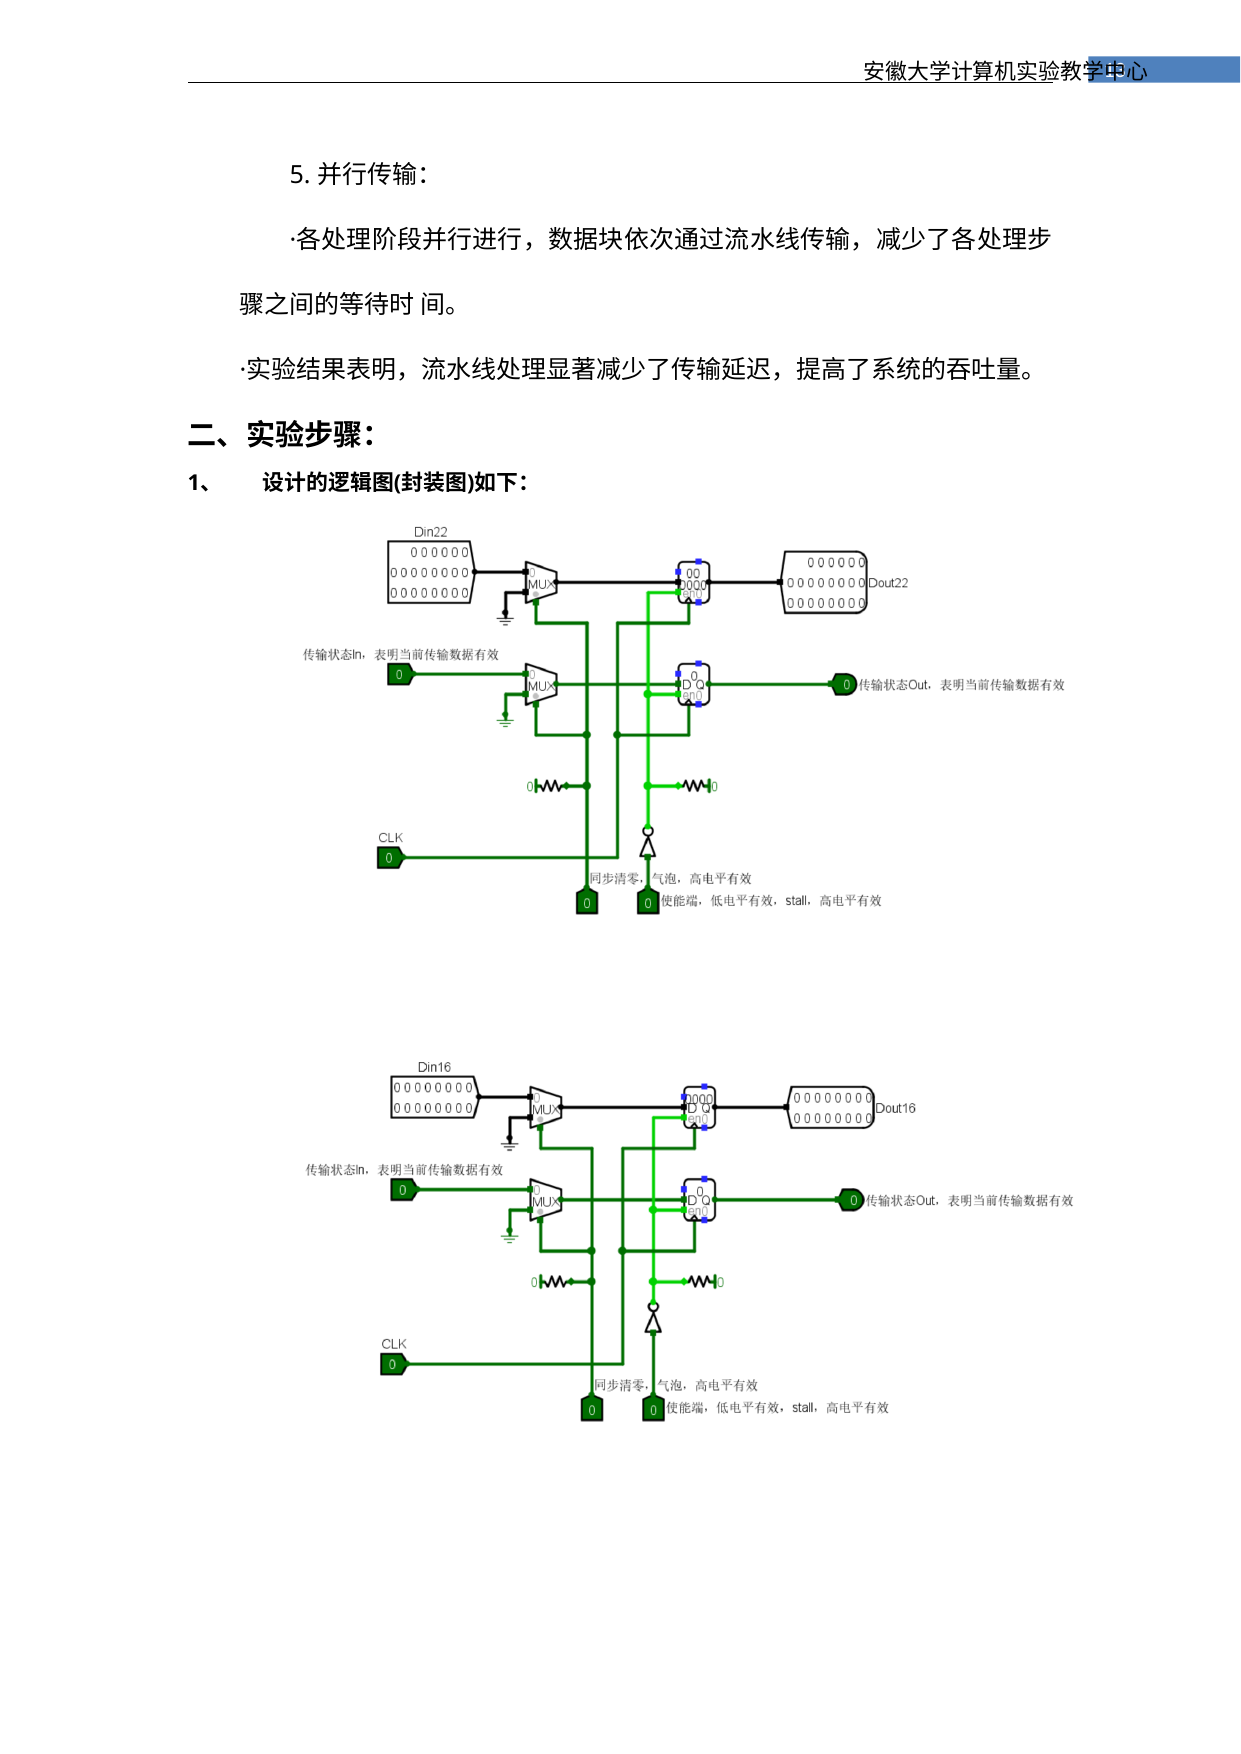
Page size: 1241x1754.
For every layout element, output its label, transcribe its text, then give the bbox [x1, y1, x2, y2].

picture [262, 1050, 1128, 1571]
list ·各处理阶段并行进行，数据块依次通过流水线传输，减少了各处理步骤之间的等待时 间。 [239, 205, 1053, 335]
list 设计的逻辑图(封装图)如下： [187, 465, 1053, 498]
text 二、实验步骤： [187, 400, 1053, 465]
list ·实验结果表明，流水线处理显著减少了传输延迟，提高了系统的吞吐量。 [239, 335, 1053, 400]
picture [262, 497, 1128, 1039]
list 5. 并行传输： [239, 140, 1053, 205]
